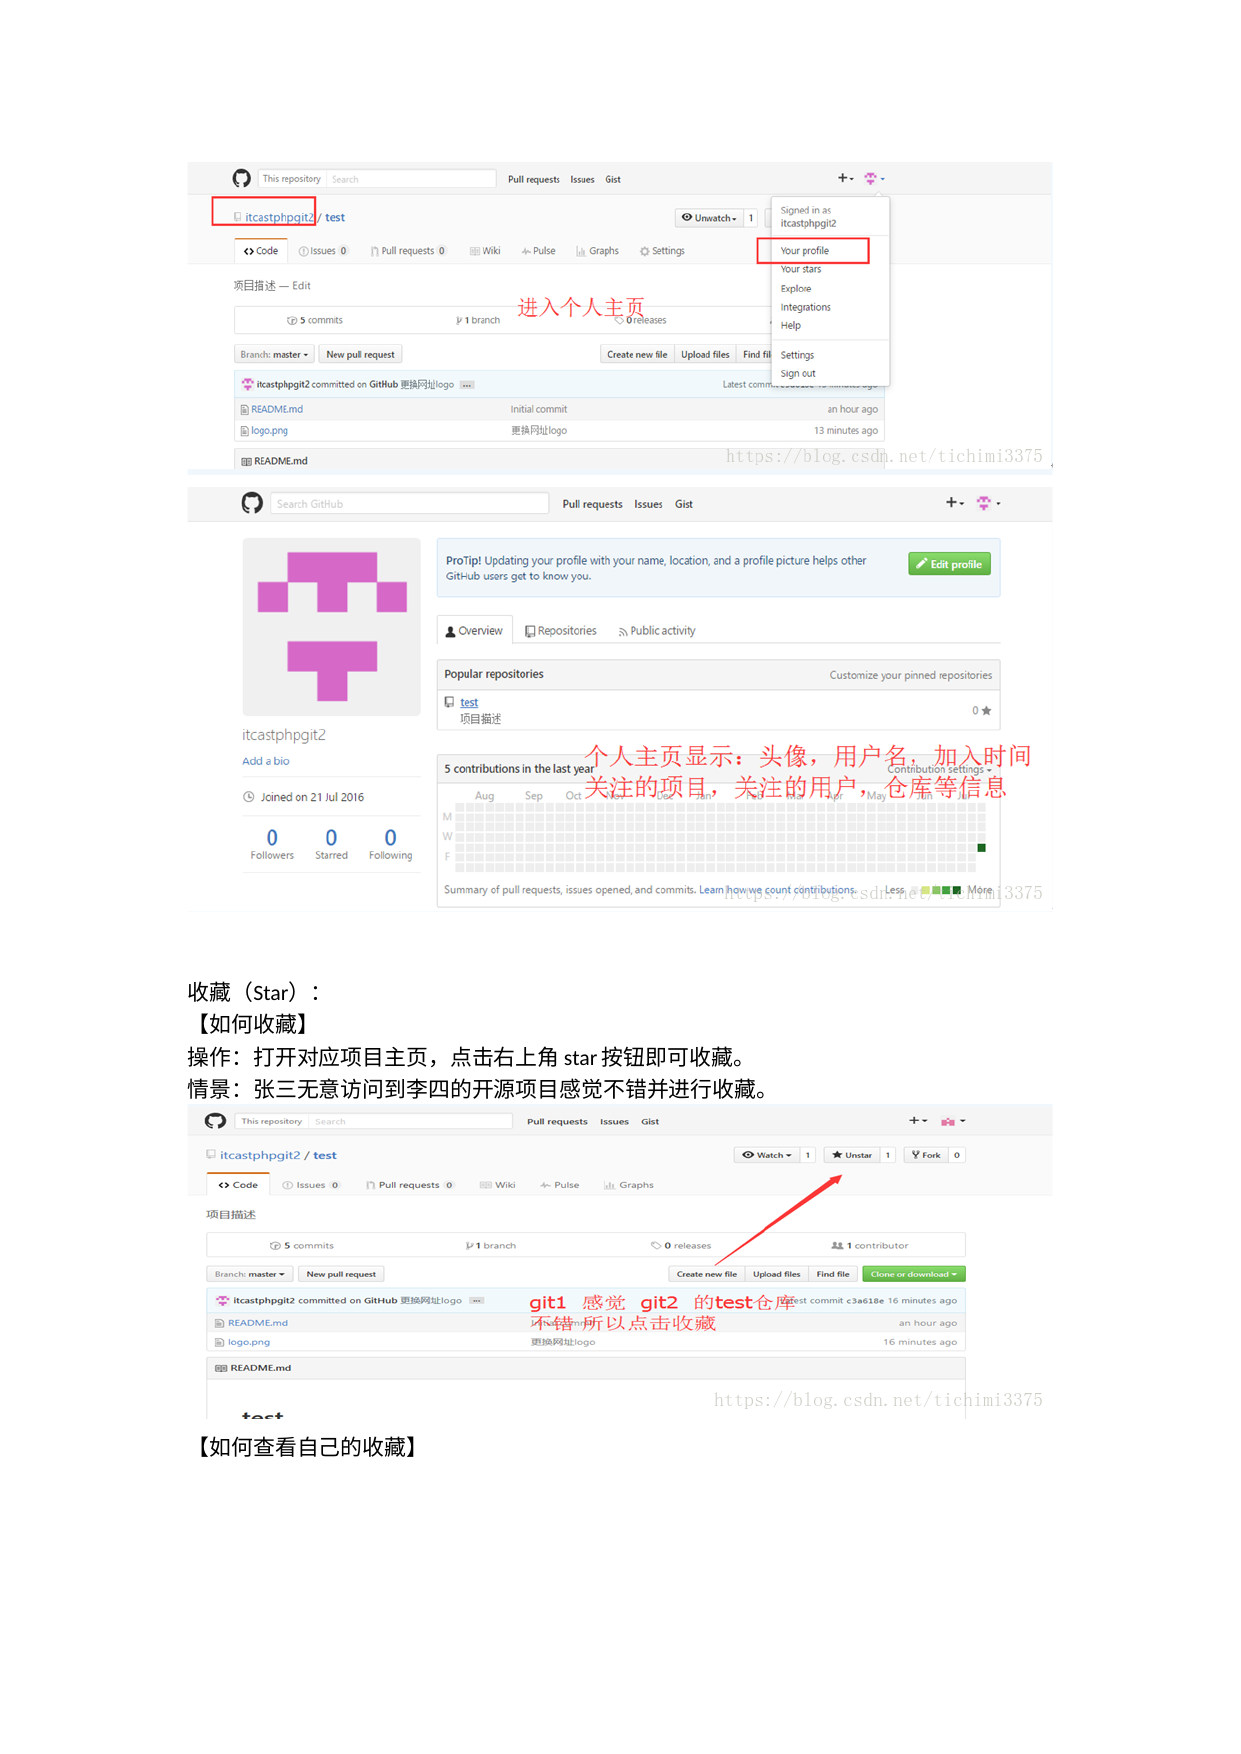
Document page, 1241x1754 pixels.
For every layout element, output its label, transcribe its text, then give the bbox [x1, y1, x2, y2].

text 操作：打开对应项目主页，点击右上角star按钮即可收藏。 [187, 1039, 1053, 1072]
text 情景：张三无意访问到李四的开源项目感觉不错并进行收藏。 [187, 1072, 1053, 1104]
text 收藏（Star）： [187, 974, 1053, 1007]
text 【如何收藏】 [187, 1007, 1053, 1039]
picture [187, 162, 1053, 475]
picture [187, 487, 1053, 912]
text 【如何查看自己的收藏】 [187, 1429, 1053, 1462]
picture [187, 1104, 1053, 1419]
